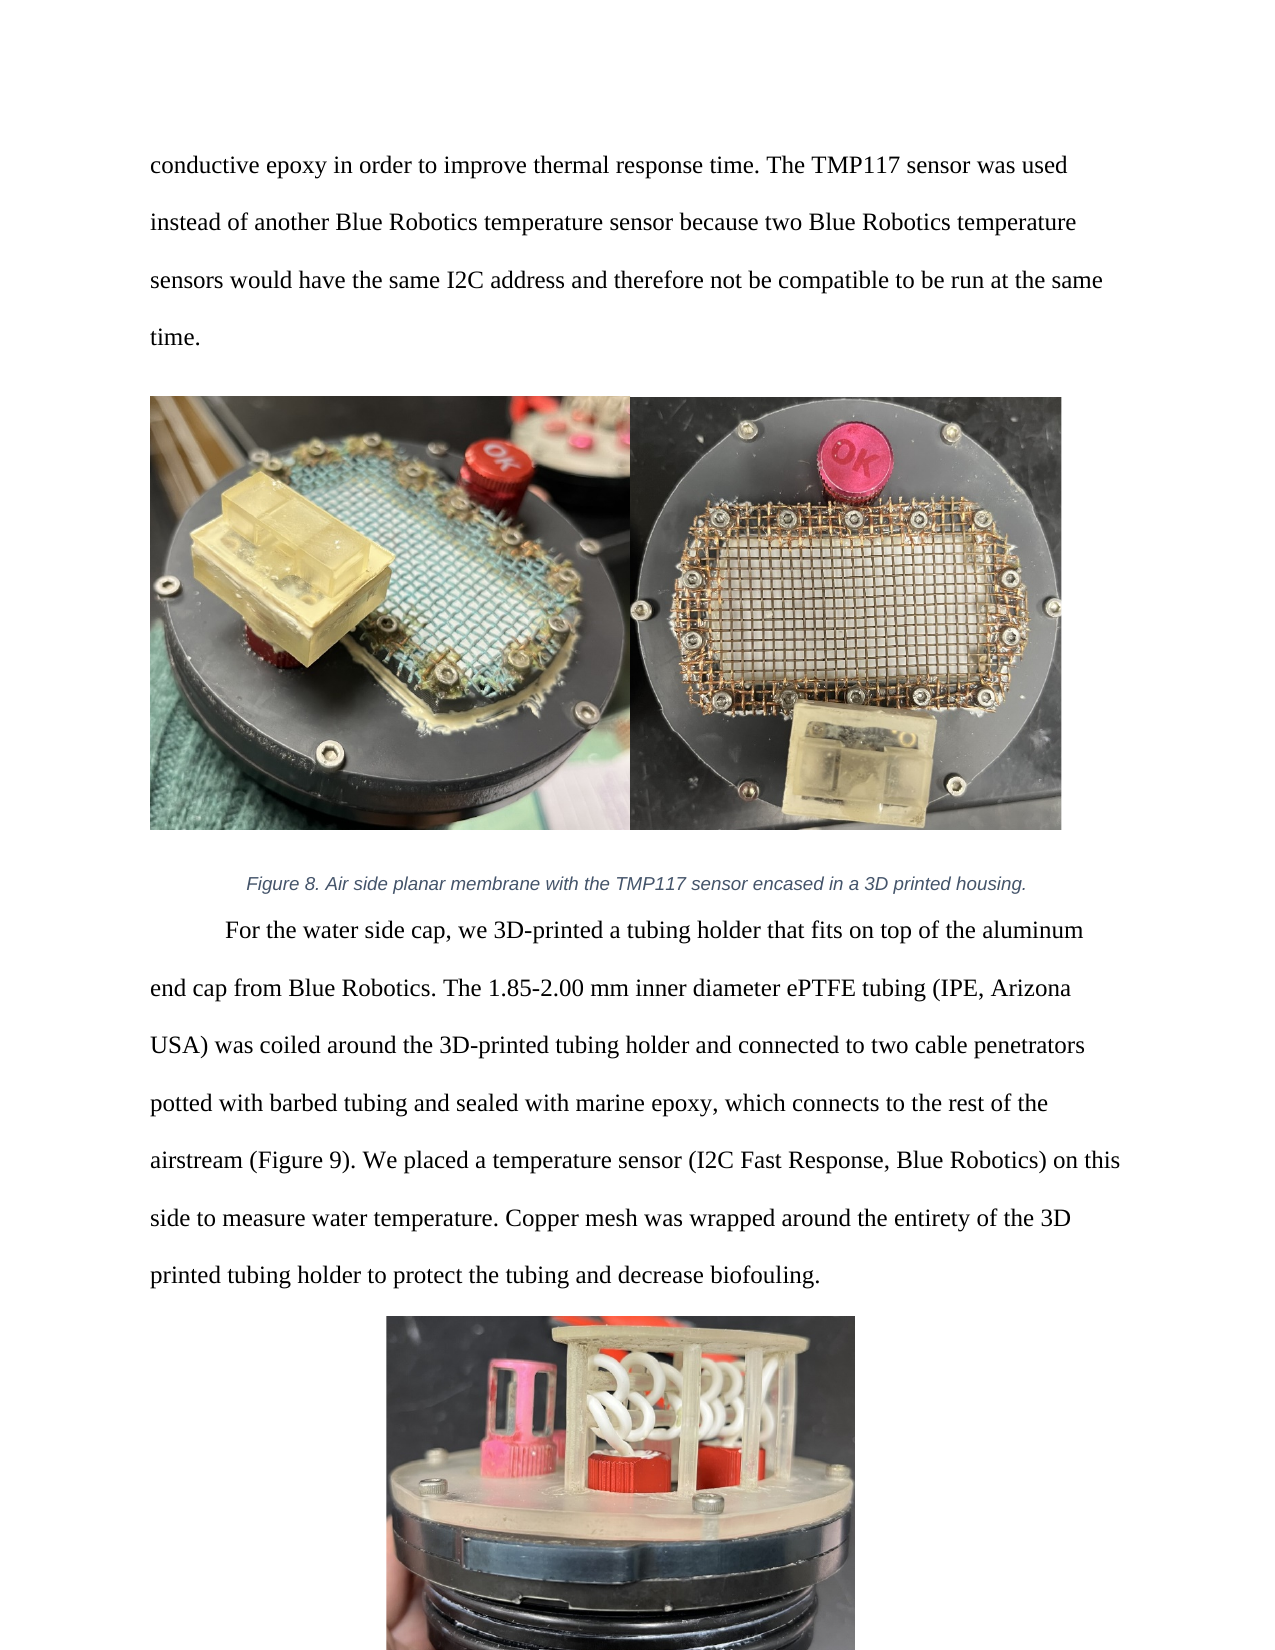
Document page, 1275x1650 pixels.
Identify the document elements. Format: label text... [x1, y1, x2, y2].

text For the water side cap, we 3D-printed a tubing holder that fits on top of the aluminum end cap from Blue Robotics. The 1.85-2.00 mm inner diameter ePTFE tubing (IPE, Arizona USA) was coiled around the 3D-printed tubing holder and connected to two cable penetrators potted with barbed tubing and sealed with marine epoxy, which connects to the rest of the airstream (Figure 9). We placed a temperature sensor (I2C Fast Response, Blue Robotics) on this side to measure water temperature. Copper mesh was wrapped around the entirety of the 3D printed tubing holder to protect the tubing and decrease biofouling. [150, 915, 1125, 1289]
picture [150, 396, 1062, 830]
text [150, 150, 1125, 351]
picture [386, 1316, 855, 1650]
